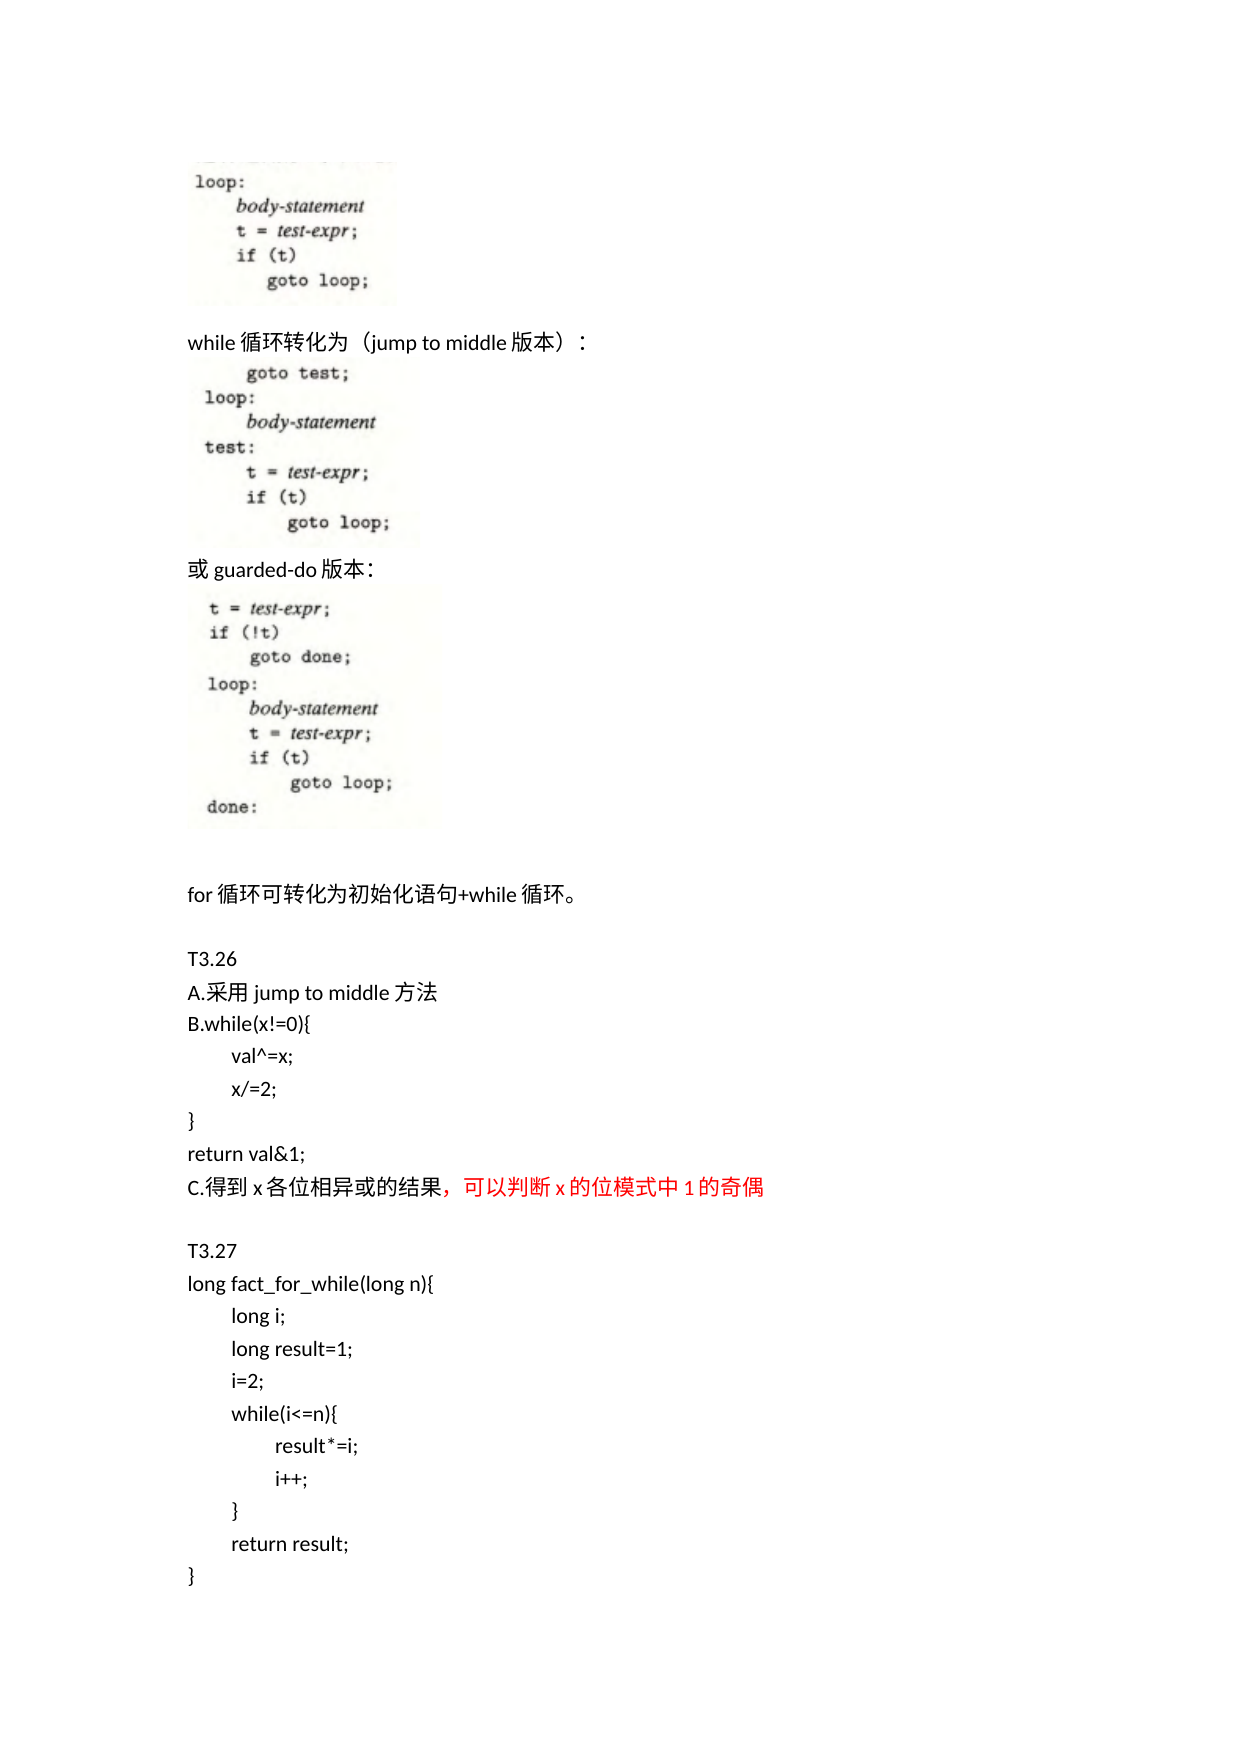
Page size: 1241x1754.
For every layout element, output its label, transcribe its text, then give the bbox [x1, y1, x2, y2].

text C.得到x各位相异或的结果，可以判断x的位模式中1的奇偶 [187, 1169, 1053, 1202]
text i=2; [187, 1364, 1053, 1397]
text T3.26 [187, 942, 1053, 974]
text return result; [187, 1527, 1053, 1559]
text T3.27 [187, 1234, 1053, 1267]
picture [187, 162, 397, 306]
picture [187, 584, 443, 829]
text result*=i; [187, 1429, 1053, 1462]
text while循环转化为（jump to middle版本）： [187, 324, 1053, 357]
text 或guarded-do版本： [187, 552, 1053, 584]
text while(i<=n){ [187, 1397, 1053, 1429]
text return val&1; [187, 1137, 1053, 1169]
text for循环可转化为初始化语句+while循环。 [187, 877, 1053, 909]
text long fact_for_while(long n){ long i; [187, 1267, 1053, 1332]
text B.while(x!=0){ val^=x; [187, 1007, 1053, 1072]
picture [187, 357, 421, 548]
text i++; [187, 1462, 1053, 1494]
text x/=2; [187, 1072, 1053, 1104]
text long result=1; [187, 1332, 1053, 1364]
text } [187, 1494, 1053, 1527]
text } [187, 1559, 1053, 1592]
text A.采用jump to middle方法 [187, 974, 1053, 1007]
text } [187, 1104, 1053, 1137]
